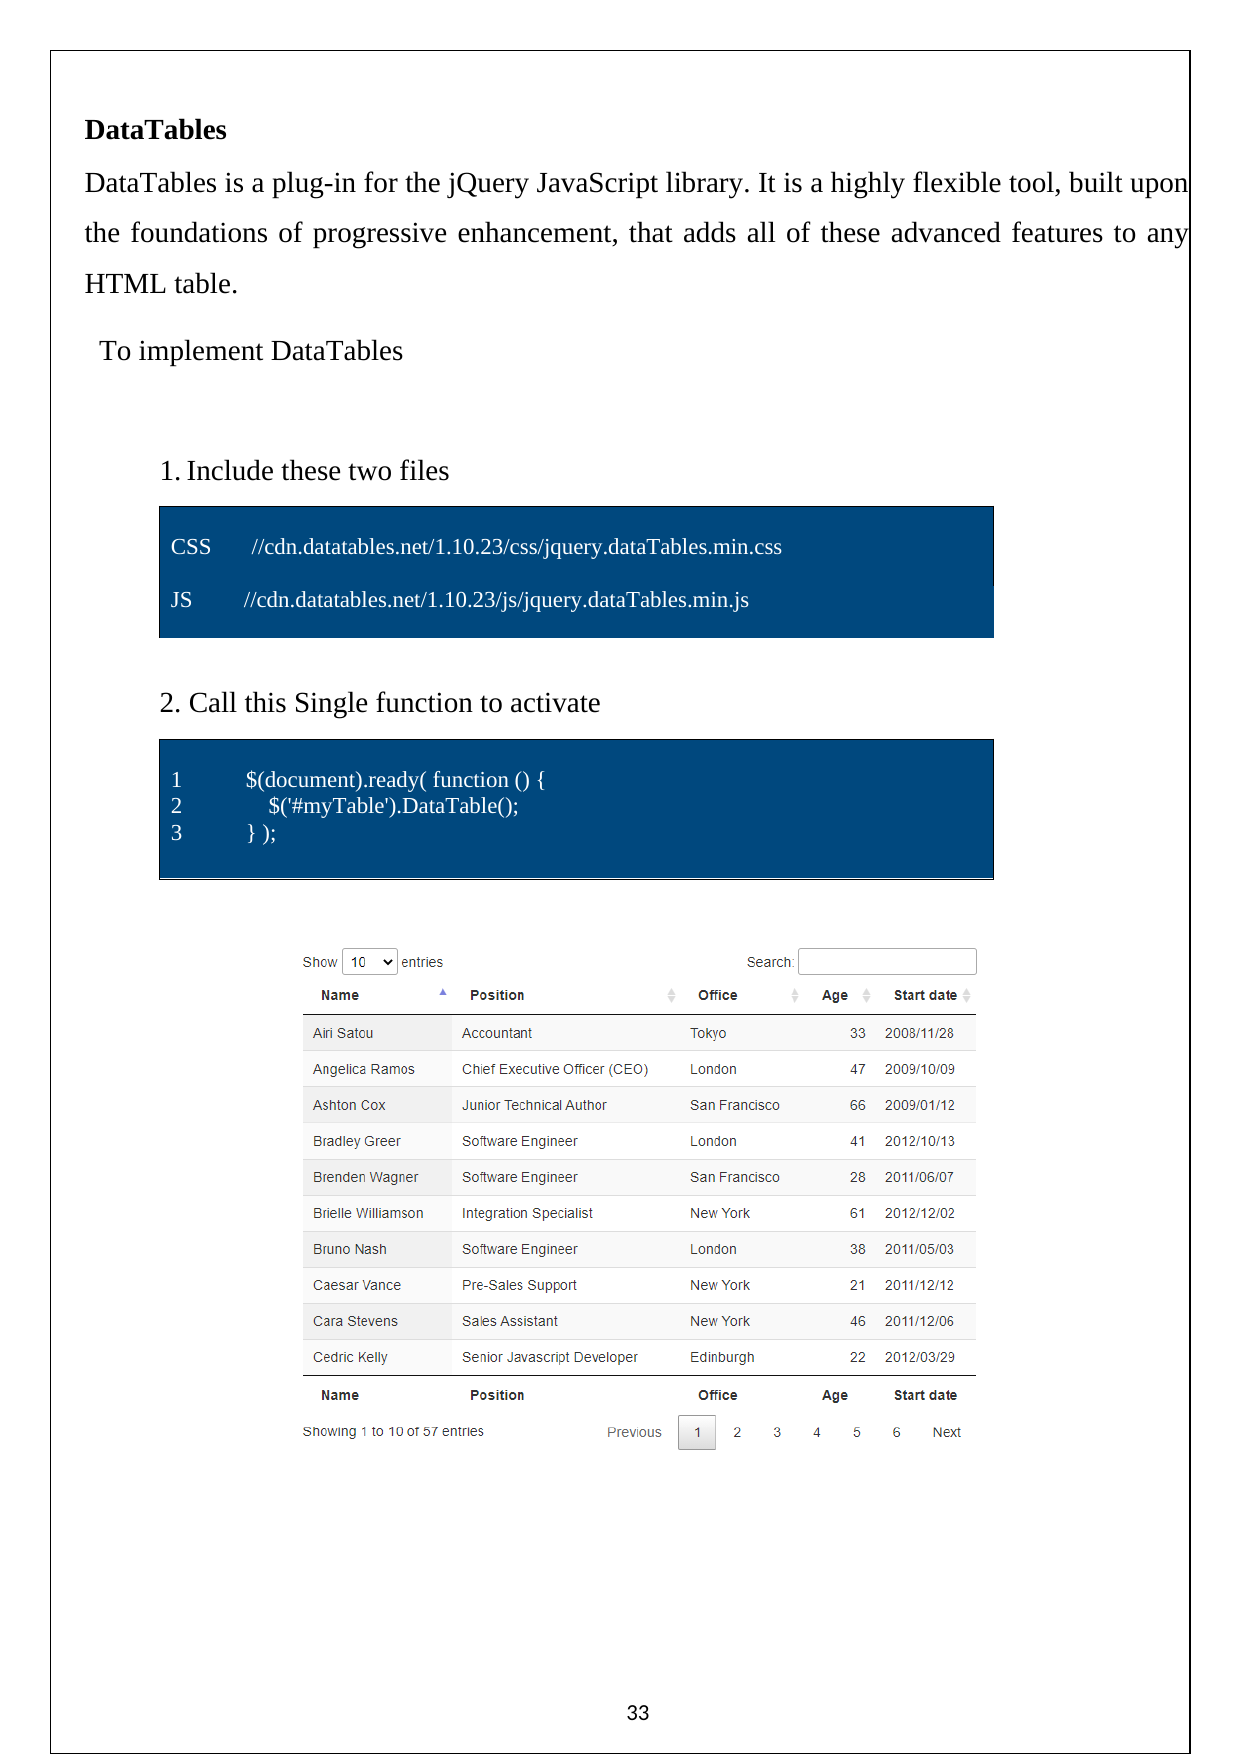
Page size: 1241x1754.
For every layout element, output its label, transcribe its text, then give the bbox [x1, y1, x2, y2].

text 2. Call this Single function to activate [84, 686, 1189, 719]
text DataTables [84, 112, 1189, 146]
picture [286, 932, 989, 1466]
table_header 1 $(document).ready( function () { 2 $('#myTable').DataTable(); 3 } ); [160, 740, 993, 878]
table_cell JS //cdn.datatables.net/1.10.23/js/jquery.dataTables.min.js [160, 586, 994, 638]
text To implement DataTables [84, 333, 1189, 366]
text 1. Include these two files [84, 453, 1189, 486]
table_header CSS //cdn.datatables.net/1.10.23/css/jquery.dataTables.min.css [160, 507, 993, 586]
text DataTables is a plug-in for the jQuery JavaScript library. It is a highly flexible tool, built upon the foundations of progressive enhancement, that adds all of these advanced features to any HTML table. [84, 165, 1189, 299]
